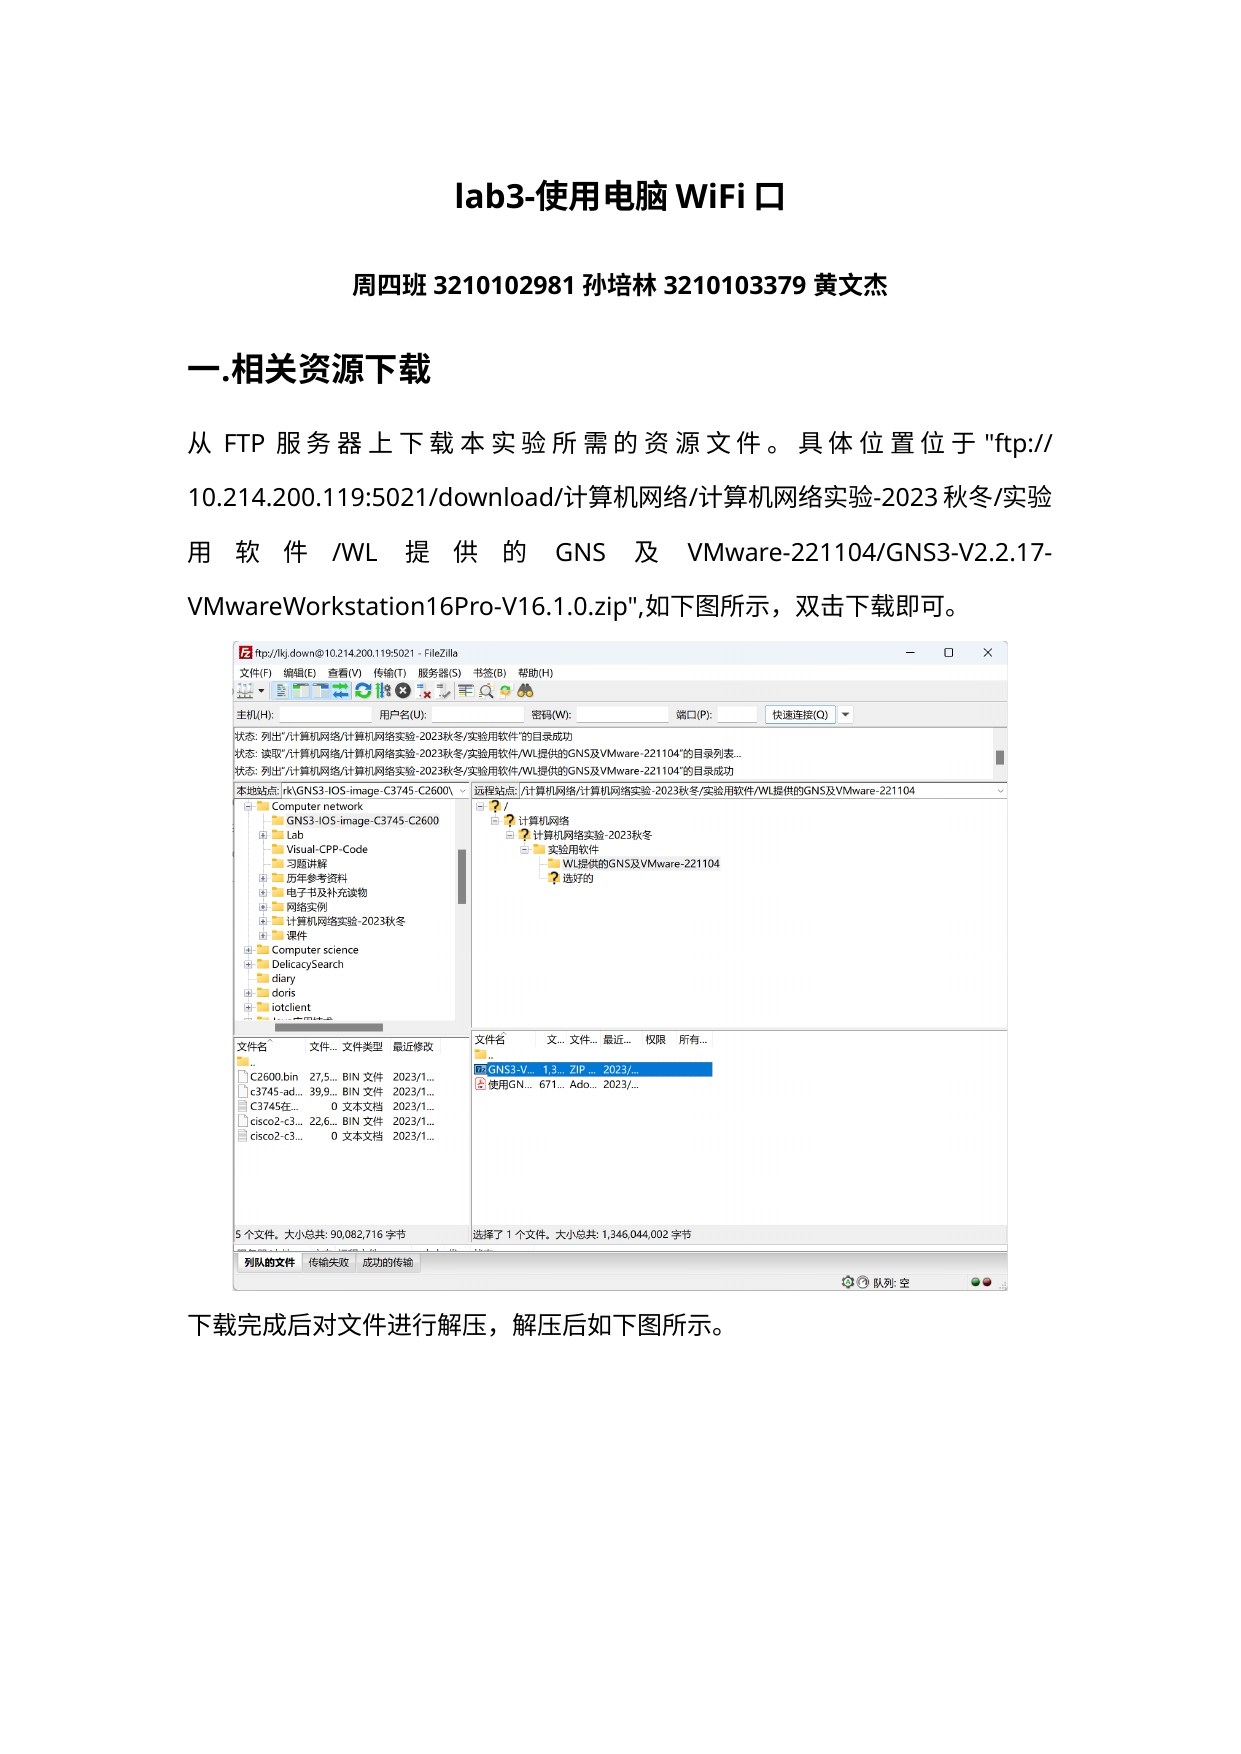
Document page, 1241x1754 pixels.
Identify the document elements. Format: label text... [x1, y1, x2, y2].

text 从FTP服务器上下载本实验所需的资源文件。具体位置位于"ftp://10.214.200.119:5021/download/计算机网络/计算机网络实验-2023秋冬/实验用软件/WL提供的GNS及VMware-221104/GNS3-V2.2.17-VMwareWorkstation16Pro-V16.1.0.zip",如下图所示，双击下载即可。 [187, 423, 1053, 623]
text lab3-使用电脑WiFi口 [187, 162, 1053, 227]
text 周四班 3210102981 孙培林 3210103379 黄文杰 [187, 251, 1053, 316]
text 下载完成后对文件进行解压，解压后如下图所示。 [187, 1306, 1053, 1342]
picture [232, 641, 1008, 1291]
list 相关资源下载 [187, 334, 1053, 399]
